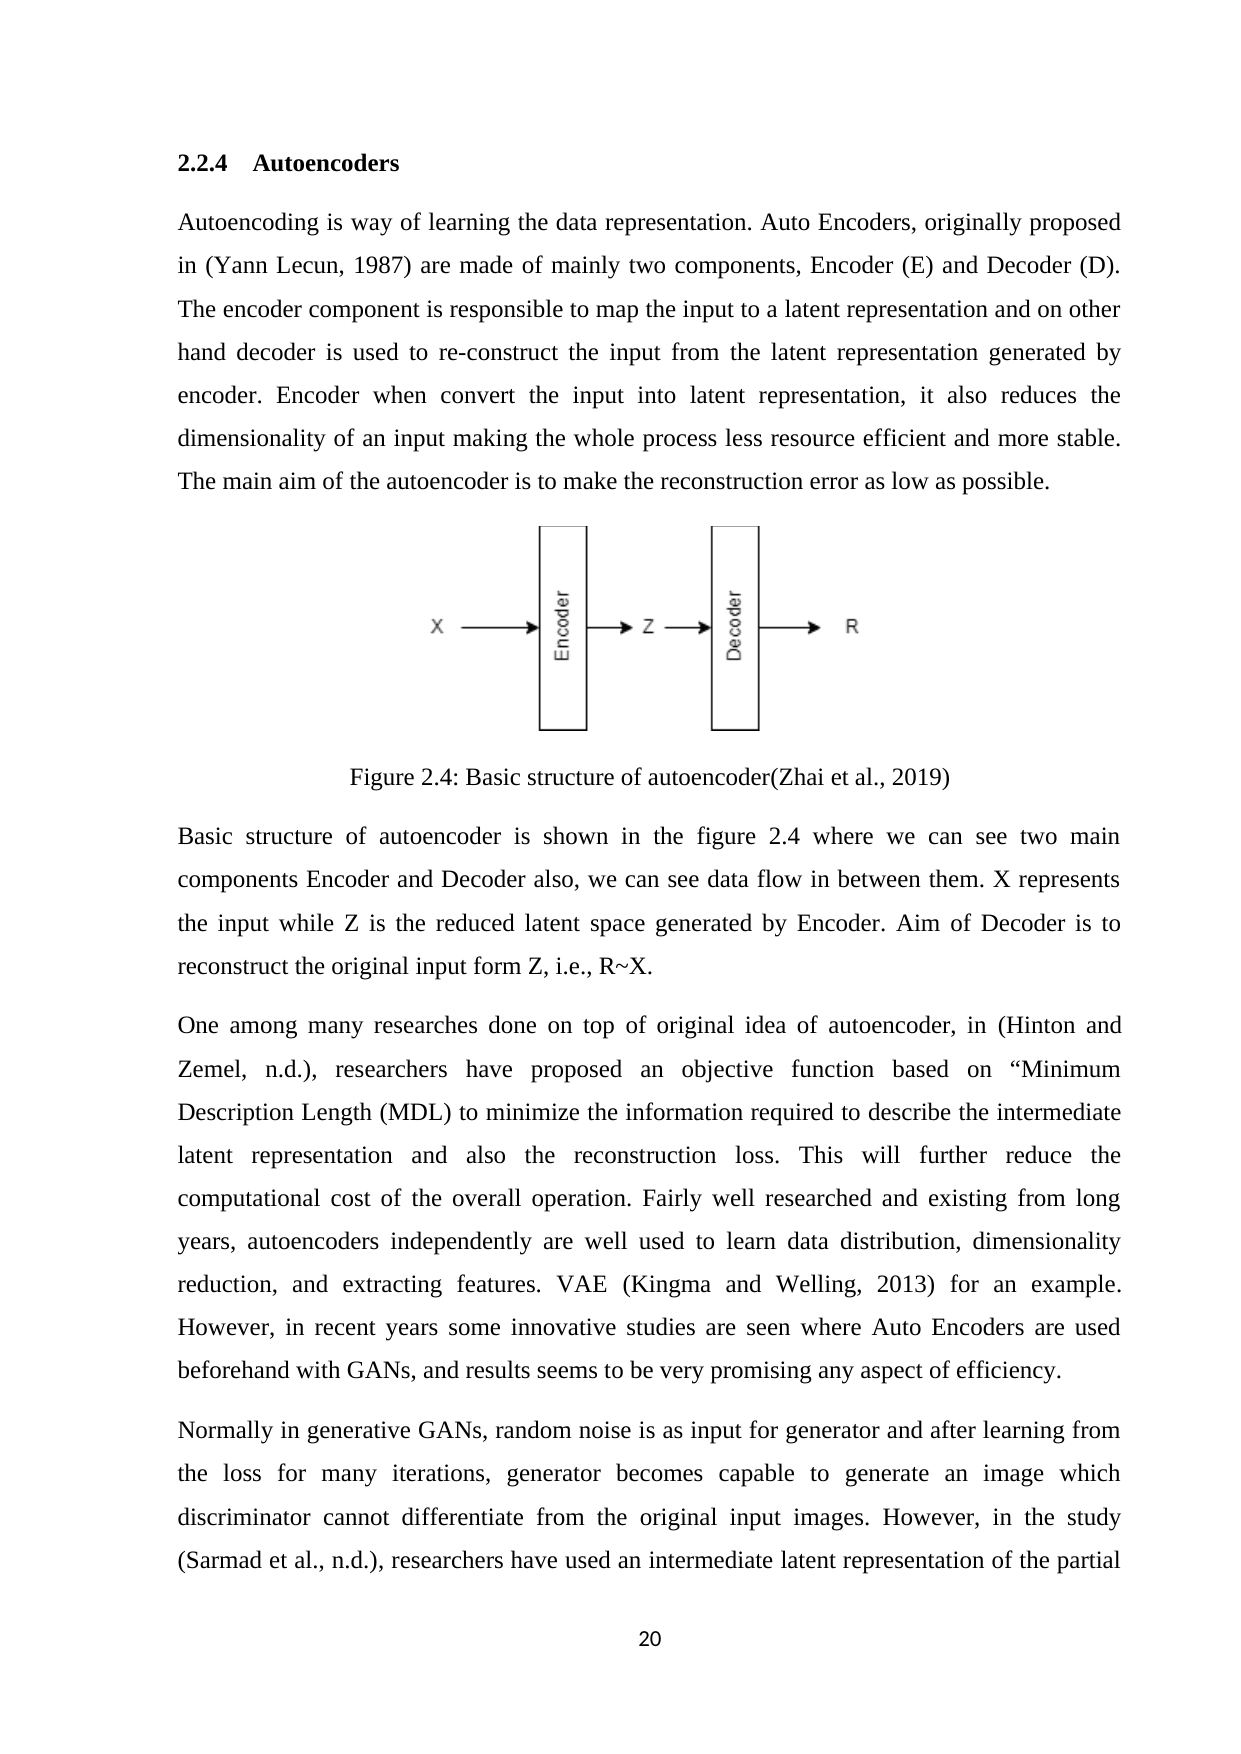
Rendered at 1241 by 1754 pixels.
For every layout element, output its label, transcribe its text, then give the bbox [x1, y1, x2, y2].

text Autoencoding is way of learning the data representation. Auto Encoders, originally proposed in are made of mainly two components, Encoder (E) and Decoder (D). The encoder component is responsible to map the input to a latent representation and on other hand decoder is used to re-construct the input from the latent representation generated by encoder. Encoder when convert the input into latent representation, it also reduces the dimensionality of an input making the whole process less resource efficient and more stable. The main aim of the autoencoder is to make the reconstruction error as low as possible. [177, 207, 1122, 495]
picture [414, 526, 885, 731]
text One among many researches done on top of original idea of autoencoder, in , researchers have proposed an objective function based on “Minimum Description Length (MDL) to minimize the information required to describe the intermediate latent representation and also the reconstruction loss. This will further reduce the computational cost of the overall operation. Fairly well researched and existing from long years, autoencoders independently are well used to learn data distribution, dimensionality reduction, and extracting features. VAE for an example. However, in recent years some innovative studies are seen where Auto Encoders are used beforehand with GANs, and results seems to be very promising any aspect of efficiency. [177, 1011, 1122, 1384]
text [177, 1415, 1122, 1573]
text 2.2.4 Autoencoders [177, 148, 1122, 176]
text Figure 2.4: Basic structure of autoencoder [177, 762, 1122, 790]
text Basic structure of autoencoder is shown in the figure 2.4 where we can see two main components Encoder and Decoder also, we can see data flow in between them. X represents the input while Z is the reduced latent space generated by Encoder. Aim of Decoder is to reconstruct the original input form Z, i.e., R~X. [177, 821, 1122, 979]
